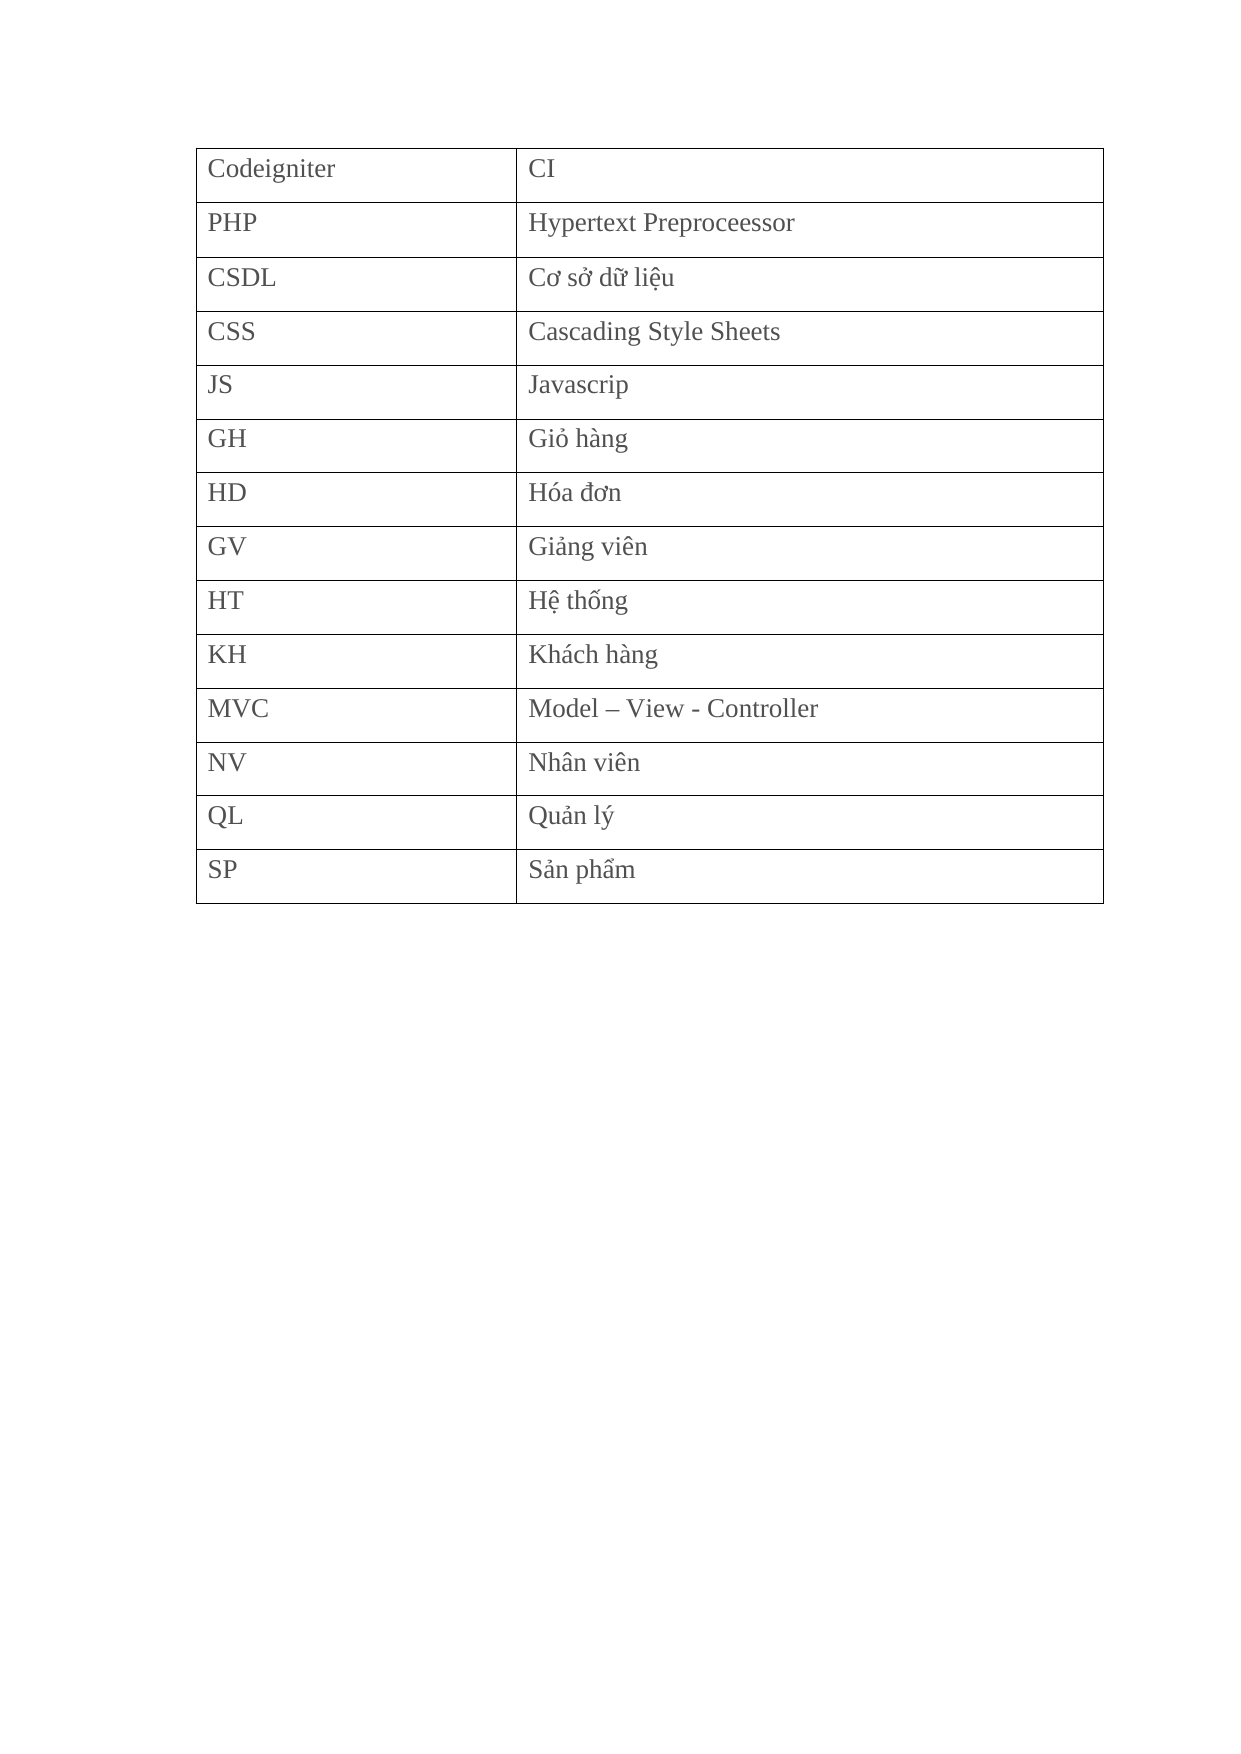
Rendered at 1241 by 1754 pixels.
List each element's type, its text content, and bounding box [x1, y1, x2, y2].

table_cell Codeigniter [197, 149, 516, 202]
table_cell Khách hàng [517, 635, 1103, 688]
table_cell SP [197, 850, 516, 903]
table_cell Hypertext Preproceessor [517, 203, 1103, 257]
table_cell Hệ thống [517, 581, 1103, 634]
table_cell Model – View - Controller [517, 689, 1103, 742]
table_cell Quản lý [517, 796, 1103, 849]
table_cell Cascading Style Sheets [517, 312, 1103, 364]
table_cell GH [197, 420, 516, 472]
table_cell Sản phẩm [517, 850, 1103, 903]
table_cell Nhân viên [517, 743, 1103, 795]
table_cell QL [197, 796, 516, 849]
table_cell NV [197, 743, 516, 795]
table_cell Giảng viên [517, 527, 1103, 580]
table_cell CSDL [197, 258, 516, 311]
table_cell MVC [197, 689, 516, 742]
table_cell PHP [197, 203, 516, 257]
table_cell Cơ sở dữ liệu [517, 258, 1103, 311]
table_cell CSS [197, 312, 516, 364]
table_cell HD [197, 473, 516, 526]
table_cell HT [197, 581, 516, 634]
table_cell Hóa đơn [517, 473, 1103, 526]
table_cell JS [197, 366, 516, 418]
table_cell Giỏ hàng [517, 420, 1103, 472]
table_cell CI [517, 149, 1103, 202]
table_cell GV [197, 527, 516, 580]
table_cell Javascrip [517, 366, 1103, 418]
table_cell KH [197, 635, 516, 688]
